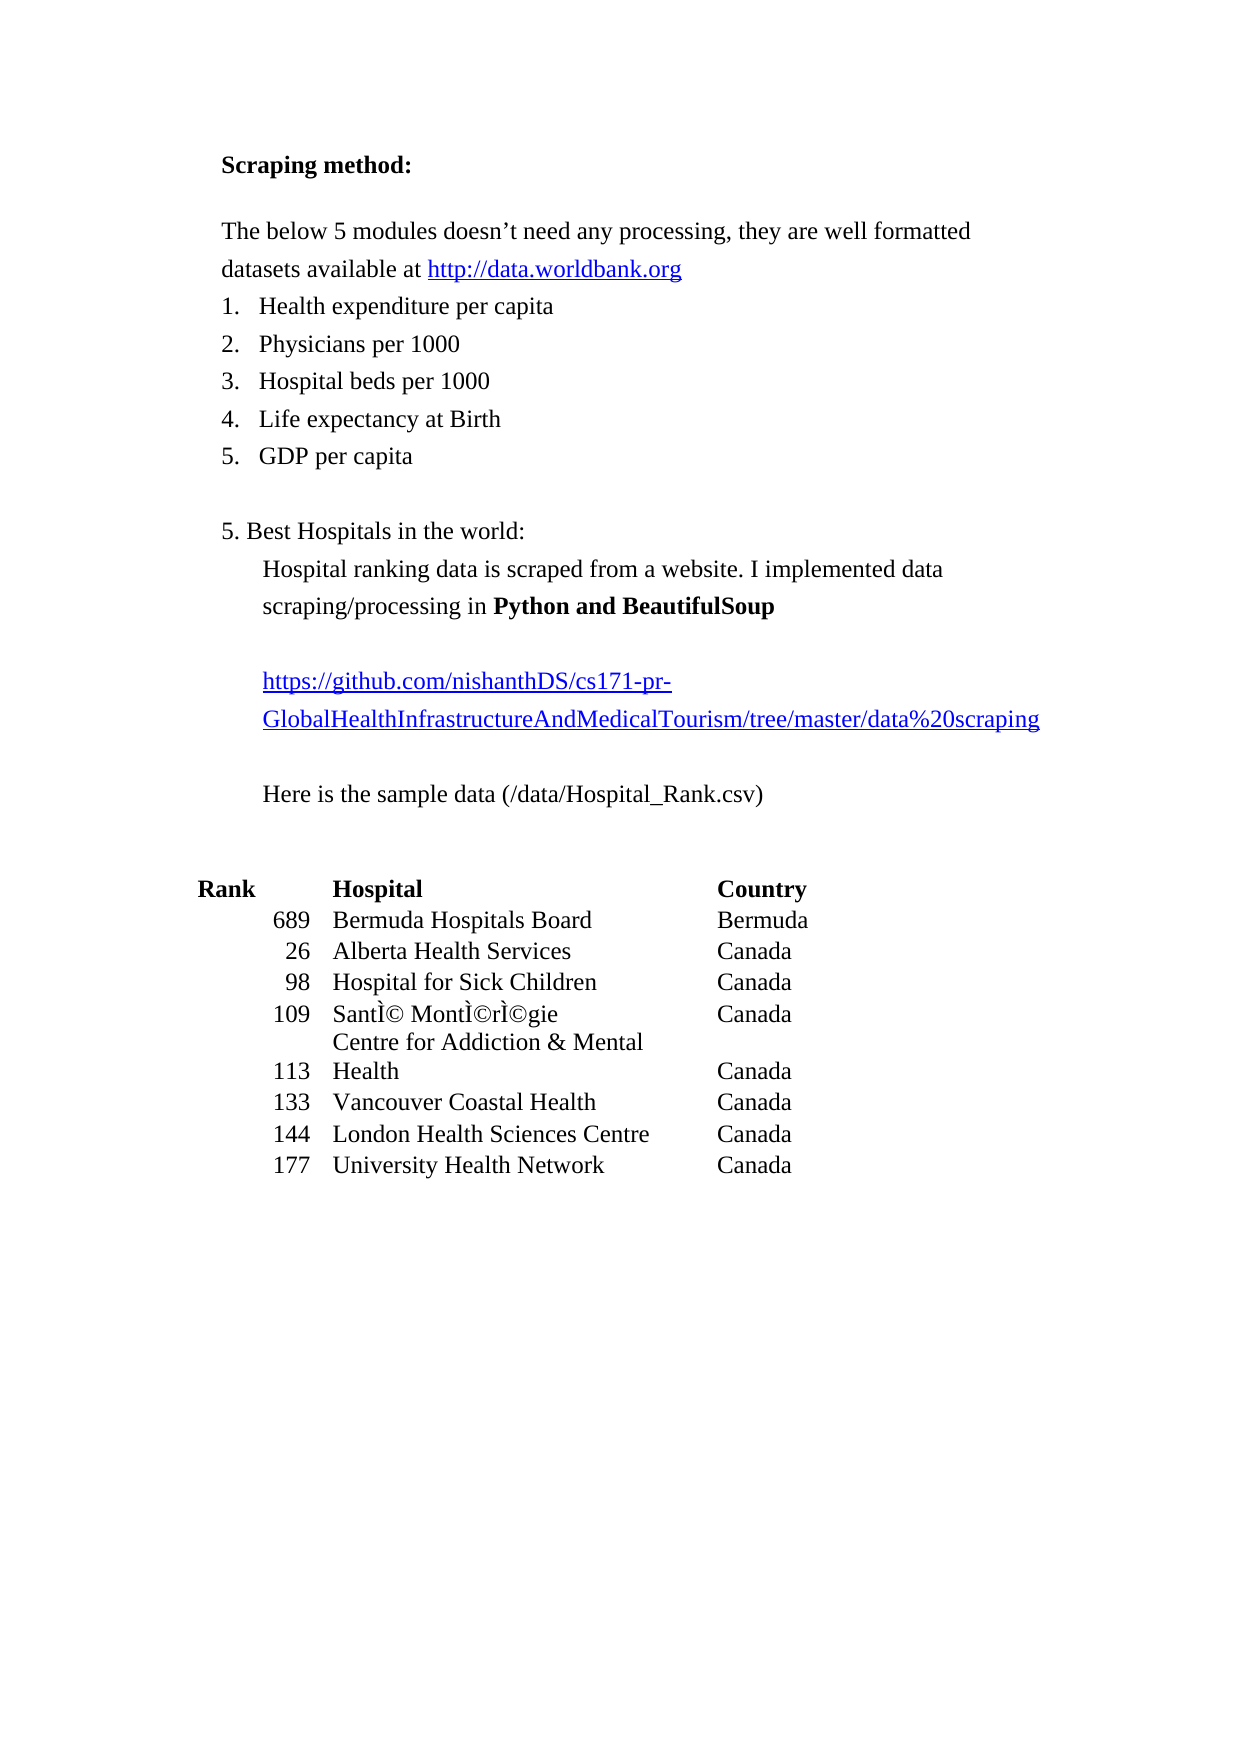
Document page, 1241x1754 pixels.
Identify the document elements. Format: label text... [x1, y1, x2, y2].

list Physicians per 1000 [221, 320, 1053, 357]
table_cell Hospital for Sick Children [321, 965, 706, 996]
table_cell Alberta Health Services [321, 934, 706, 965]
list Health expenditure per capita [221, 282, 1053, 320]
table_cell Canada [706, 965, 841, 996]
table_cell Canada [706, 1028, 841, 1085]
table_cell Bermuda Hospitals Board [321, 903, 706, 934]
text Scraping method: [221, 150, 1053, 179]
list Hospital beds per 1000 [221, 357, 1053, 395]
table_cell Centre for Addiction & Mental Health [321, 1028, 706, 1085]
table_cell Bermuda [706, 903, 841, 934]
table_cell 98 [186, 965, 321, 996]
table_header Rank [186, 845, 321, 902]
table_cell 26 [186, 934, 321, 965]
text Hospital ranking data is scraped from a website. I implemented data scraping/processing in Python and BeautifulSoup [262, 545, 1053, 620]
table_cell Canada [706, 934, 841, 965]
table_cell SantÌ© MontÌ©rÌ©gie [321, 996, 706, 1027]
table_cell 689 [186, 903, 321, 934]
table_cell 109 [186, 996, 321, 1027]
table_cell Vancouver Coastal Health [321, 1085, 706, 1116]
table_cell Canada [706, 1116, 841, 1147]
text 5. Best Hospitals in the world: [221, 507, 1053, 545]
table_cell 144 [186, 1116, 321, 1147]
table_cell Canada [706, 1085, 841, 1116]
table_cell 113 [186, 1028, 321, 1085]
list Life expectancy at Birth [221, 395, 1053, 432]
table_cell University Health Network [321, 1148, 706, 1179]
table_header Hospital [321, 845, 706, 902]
table_header Country [706, 845, 841, 902]
table_cell 177 [186, 1148, 321, 1179]
table_cell 133 [186, 1085, 321, 1116]
text https://github.com/nishanthDS/cs171-pr-GlobalHealthInfrastructureAndMedicalTourism/tree/master/data%20scraping [262, 657, 1053, 732]
text The below 5 modules doesn’t need any processing, they are well formatted datasets available at http://data.worldbank.org [221, 207, 1053, 282]
table_cell Canada [706, 1148, 841, 1179]
table_cell London Health Sciences Centre [321, 1116, 706, 1147]
table_cell Canada [706, 996, 841, 1027]
list GDP per capita [221, 432, 1053, 470]
text Here is the sample data (/data/Hospital_Rank.csv) [187, 770, 1053, 807]
